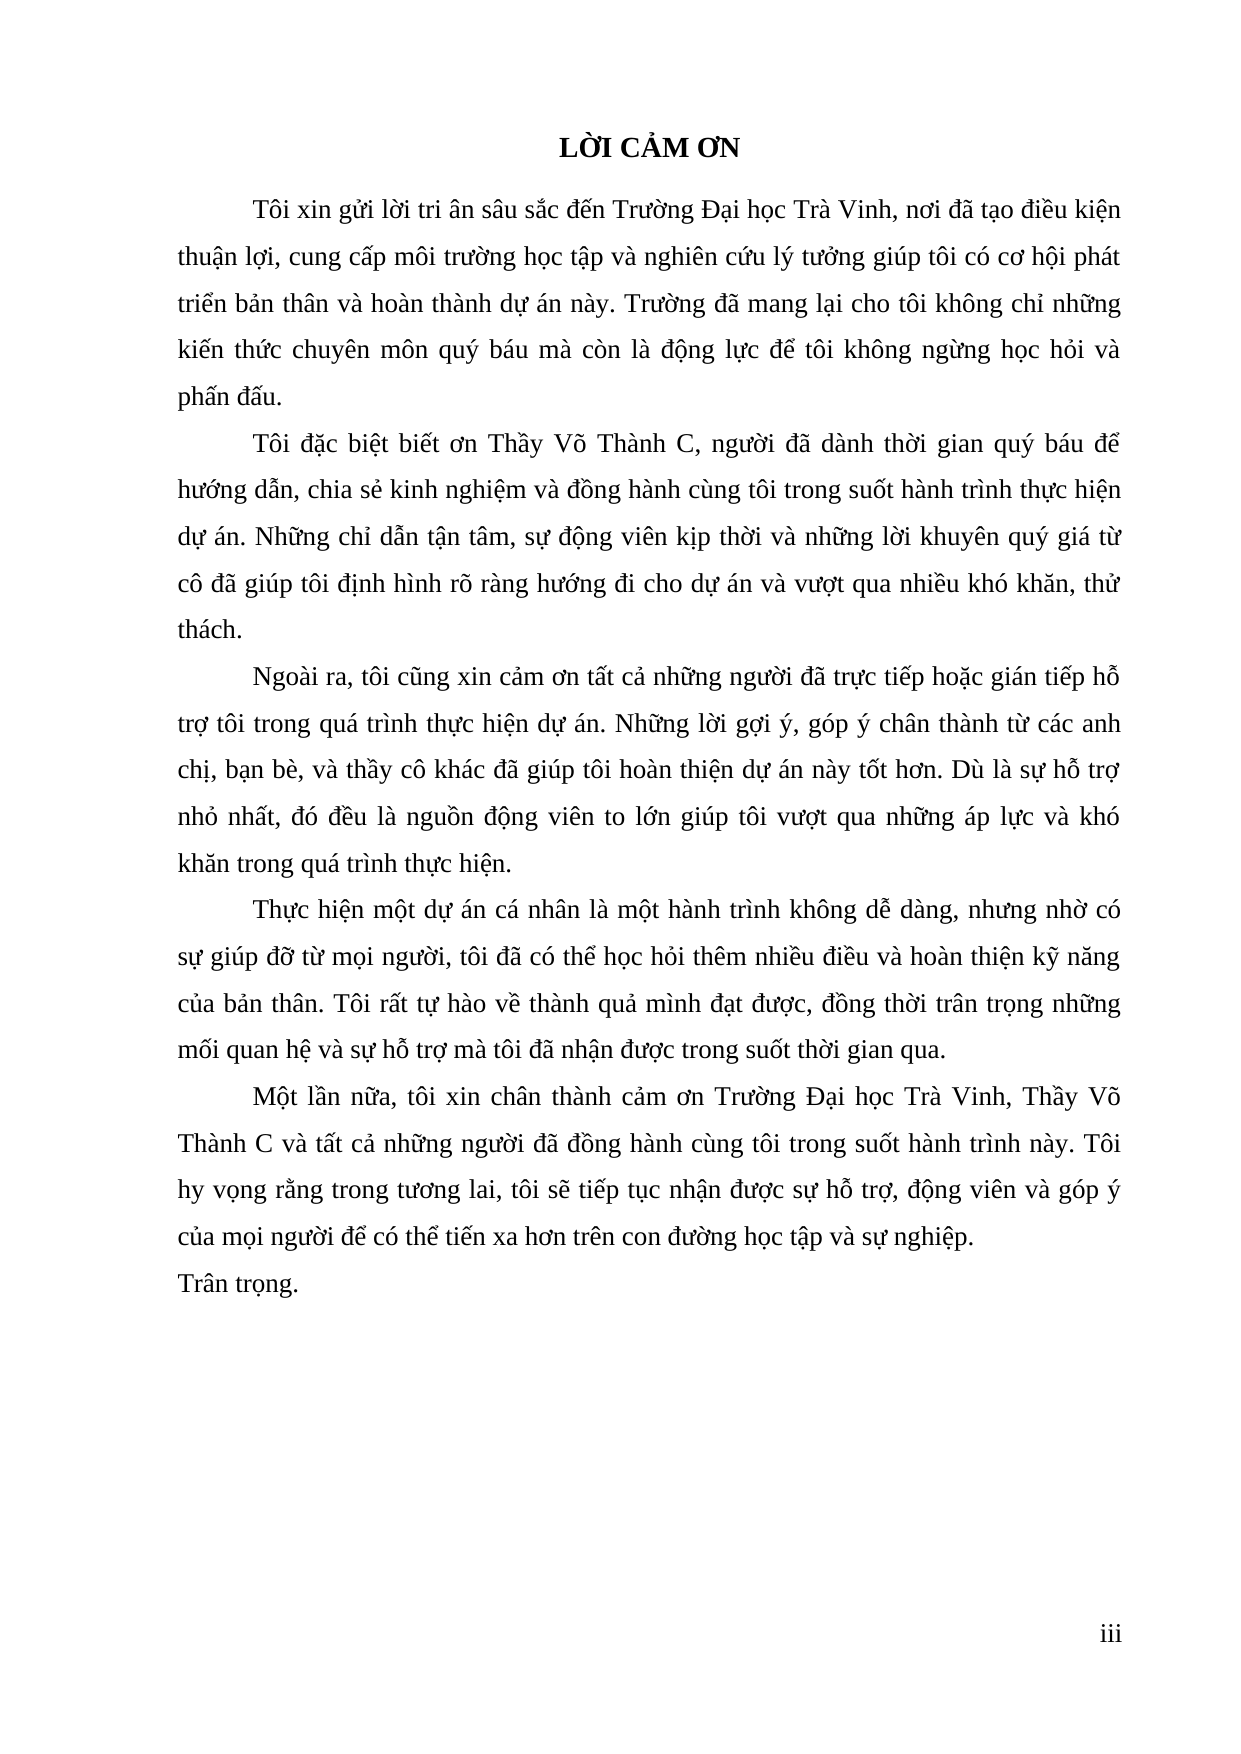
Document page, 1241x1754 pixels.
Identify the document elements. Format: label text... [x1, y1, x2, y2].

text Một lần nữa, tôi xin chân thành cảm ơn Trường Đại học Trà Vinh, Thầy Võ Thành C và tất cả những người đã đồng hành cùng tôi trong suốt hành trình này. Tôi hy vọng rằng trong tương lai, tôi sẽ tiếp tục nhận được sự hỗ trợ, động viên và góp ý của mọi người để có thể tiến xa hơn trên con đường học tập và sự nghiệp. [177, 1080, 1122, 1251]
text Thực hiện một dự án cá nhân là một hành trình không dễ dàng, nhưng nhờ có sự giúp đỡ từ mọi người, tôi đã có thể học hỏi thêm nhiều điều và hoàn thiện kỹ năng của bản thân. Tôi rất tự hào về thành quả mình đạt được, đồng thời trân trọng những mối quan hệ và sự hỗ trợ mà tôi đã nhận được trong suốt thời gian qua. [177, 893, 1122, 1064]
text Trân trọng. [177, 1267, 1122, 1298]
text Ngoài ra, tôi cũng xin cảm ơn tất cả những người đã trực tiếp hoặc gián tiếp hỗ trợ tôi trong quá trình thực hiện dự án. Những lời gợi ý, góp ý chân thành từ các anh chị, bạn bè, và thầy cô khác đã giúp tôi hoàn thiện dự án này tốt hơn. Dù là sự hỗ trợ nhỏ nhất, đó đều là nguồn động viên to lớn giúp tôi vượt qua những áp lực và khó khăn trong quá trình thực hiện. [177, 660, 1122, 878]
text LỜI CẢM ƠN [177, 131, 1122, 164]
text Tôi đặc biệt biết ơn Thầy Võ Thành C, người đã dành thời gian quý báu để hướng dẫn, chia sẻ kinh nghiệm và đồng hành cùng tôi trong suốt hành trình thực hiện dự án. Những chỉ dẫn tận tâm, sự động viên kịp thời và những lời khuyên quý giá từ cô đã giúp tôi định hình rõ ràng hướng đi cho dự án và vượt qua nhiều khó khăn, thử thách. [177, 427, 1122, 644]
text Tôi xin gửi lời tri ân sâu sắc đến Trường Đại học Trà Vinh, nơi đã tạo điều kiện thuận lợi, cung cấp môi trường học tập và nghiên cứu lý tưởng giúp tôi có cơ hội phát triển bản thân và hoàn thành dự án này. Trường đã mang lại cho tôi không chỉ những kiến thức chuyên môn quý báu mà còn là động lực để tôi không ngừng học hỏi và phấn đấu. [177, 193, 1122, 411]
